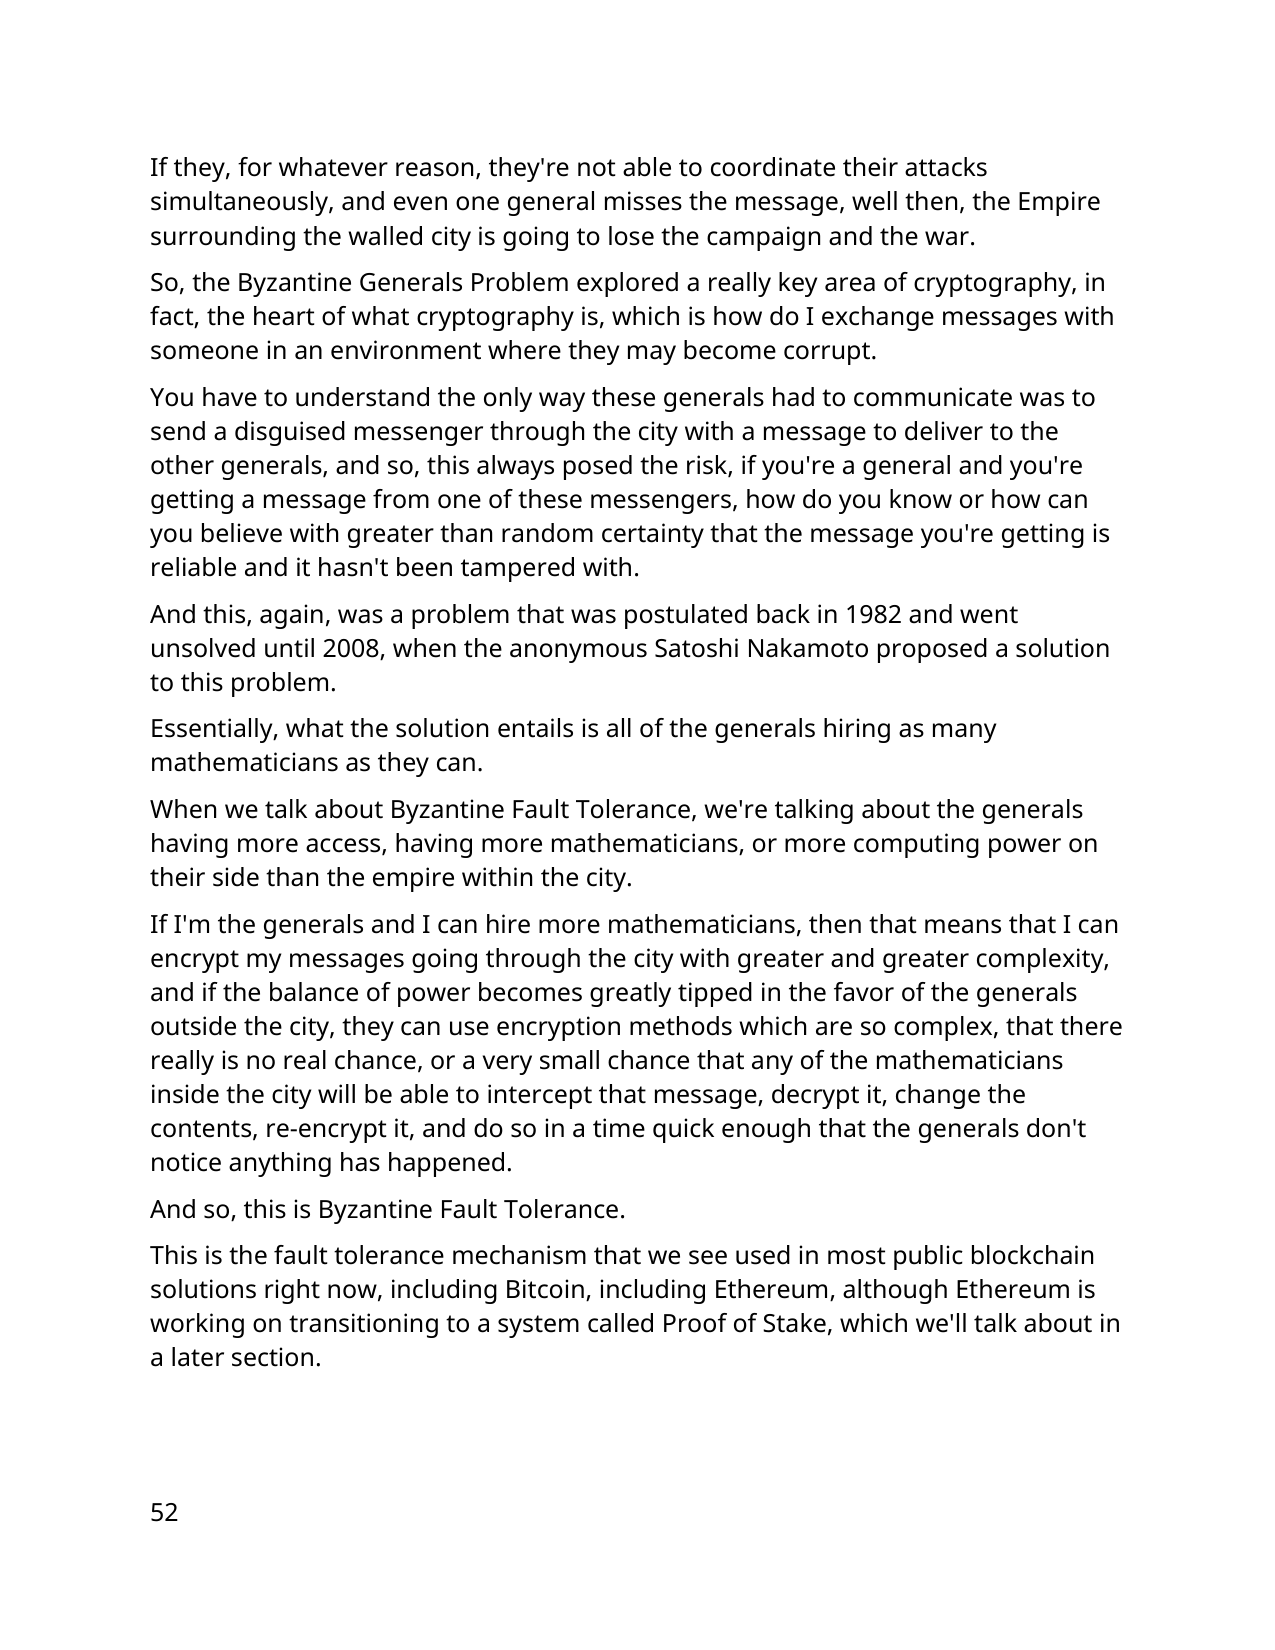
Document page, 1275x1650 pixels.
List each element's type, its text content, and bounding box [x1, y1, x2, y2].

text If I'm the generals and I can hire more mathematicians, then that means that I can encrypt my messages going through the city with greater and greater complexity, and if the balance of power becomes greatly tipped in the favor of the generals outside the city, they can use encryption methods which are so complex, that there really is no real chance, or a very small chance that any of the mathematicians inside the city will be able to intercept that message, decrypt it, change the contents, re-encrypt it, and do so in a time quick enough that the generals don't notice anything has happened. [150, 906, 1125, 1179]
text If they, for whatever reason, they're not able to coordinate their attacks simultaneously, and even one general misses the message, well then, the Empire surrounding the walled city is going to lose the campaign and the war. [150, 150, 1125, 252]
text And this, again, was a problem that was postulated back in 1982 and went unsolved until 2008, when the anonymous Satoshi Nakamoto proposed a solution to this problem. [150, 596, 1125, 698]
text This is the fault tolerance mechanism that we see used in most public blockchain solutions right now, including Bitcoin, including Ethereum, although Ethereum is working on transitioning to a system called Proof of Stake, which we'll talk about in a later section. [150, 1238, 1125, 1374]
text When we talk about Byzantine Fault Tolerance, we're talking about the generals having more access, having more mathematicians, or more computing power on their side than the empire within the city. [150, 792, 1125, 894]
text So, the Byzantine Generals Problem explored a really key area of cryptography, in fact, the heart of what cryptography is, which is how do I exchange messages with someone in an environment where they may become corrupt. [150, 265, 1125, 367]
text And so, this is Byzantine Fault Tolerance. [150, 1191, 1125, 1225]
text Essentially, what the solution entails is all of the generals hiring as many mathematicians as they can. [150, 711, 1125, 779]
text You have to understand the only way these generals had to communicate was to send a disguised messenger through the city with a message to deliver to the other generals, and so, this always posed the risk, if you're a general and you're getting a message from one of these messengers, how do you know or how can you believe with greater than random certainty that the message you're getting is reliable and it hasn't been tampered with. [150, 379, 1125, 584]
